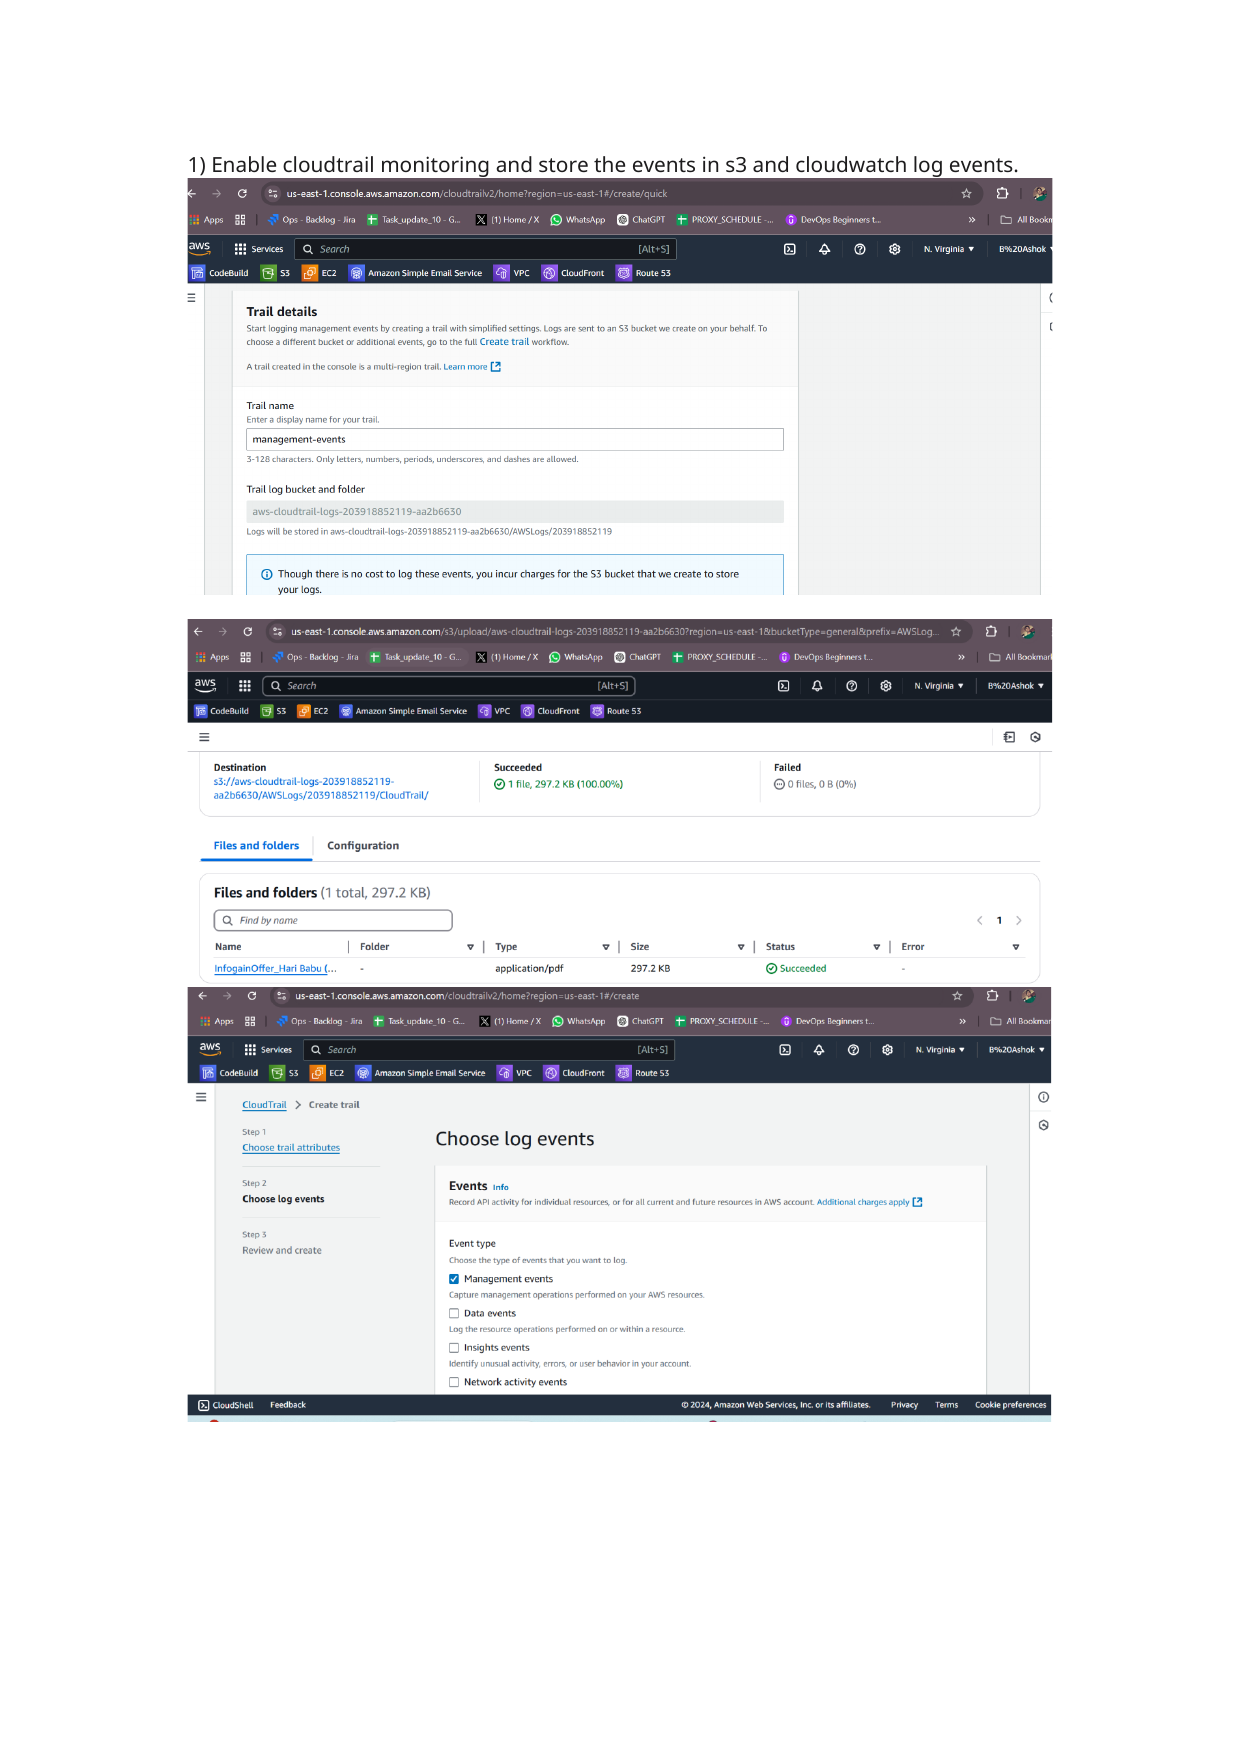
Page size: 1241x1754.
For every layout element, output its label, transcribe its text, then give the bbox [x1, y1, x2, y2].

list Enable cloudtrail monitoring and store the events in s3 and cloudwatch log events. [187, 150, 1053, 178]
picture [187, 178, 1053, 595]
picture [187, 619, 1053, 1422]
